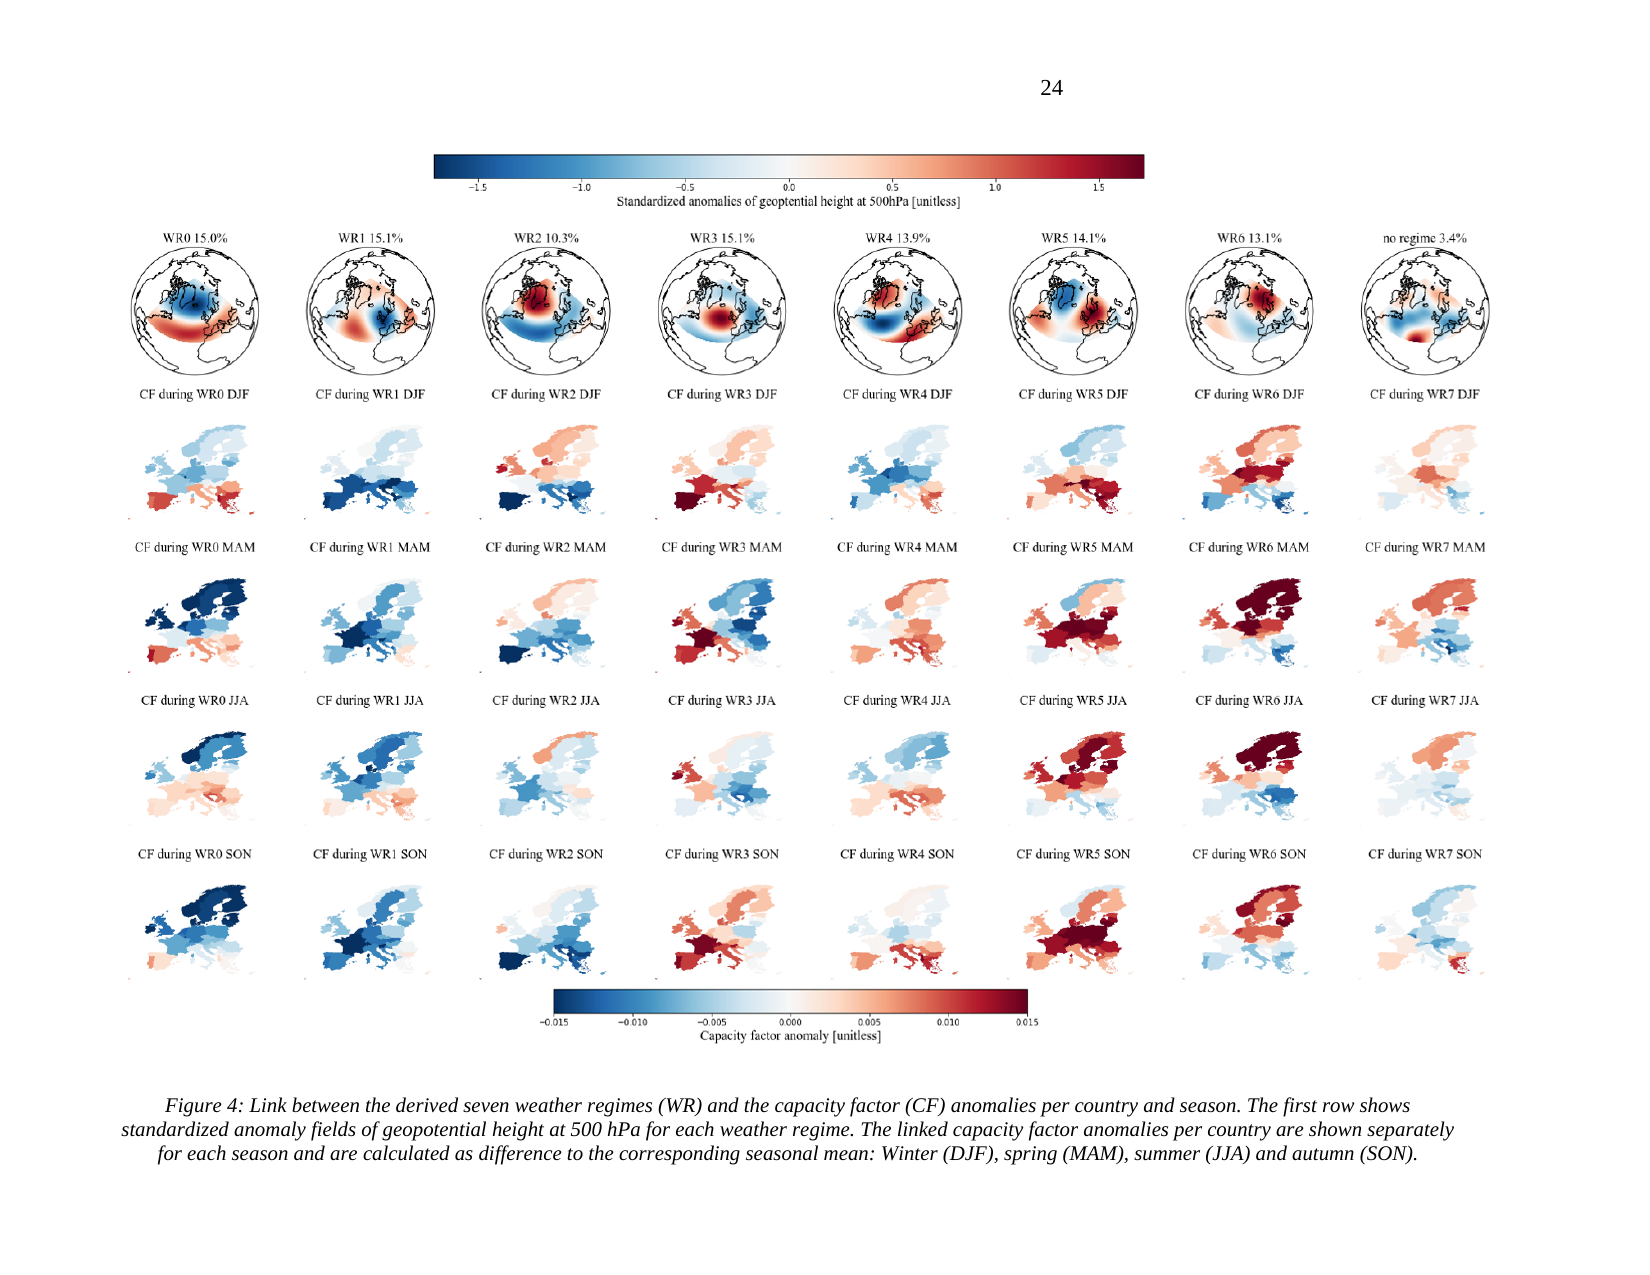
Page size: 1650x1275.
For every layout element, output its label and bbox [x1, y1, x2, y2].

picture [118, 147, 1503, 1048]
